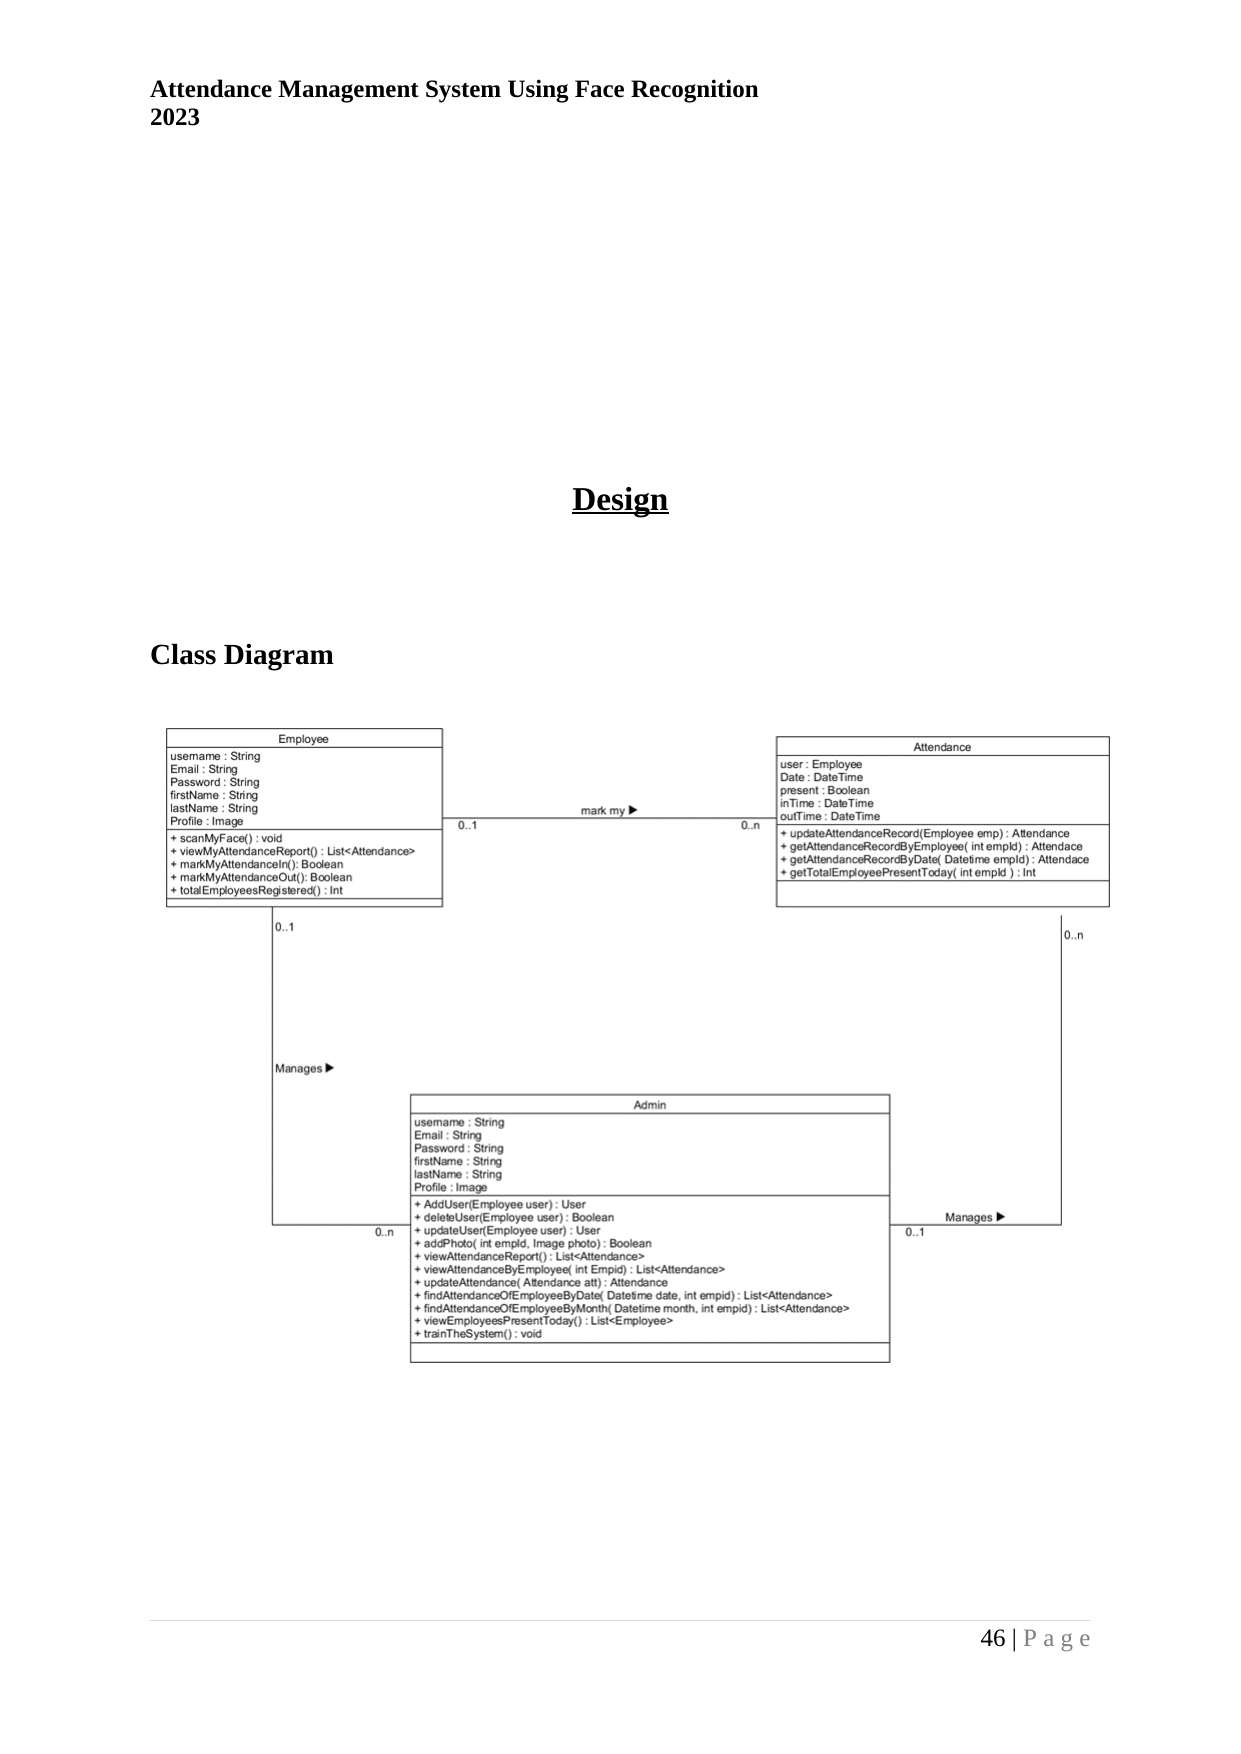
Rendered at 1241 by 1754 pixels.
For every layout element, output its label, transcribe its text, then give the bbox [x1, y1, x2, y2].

text Class Diagram [150, 637, 1090, 670]
picture [150, 712, 1125, 1379]
text Design [150, 479, 1090, 517]
